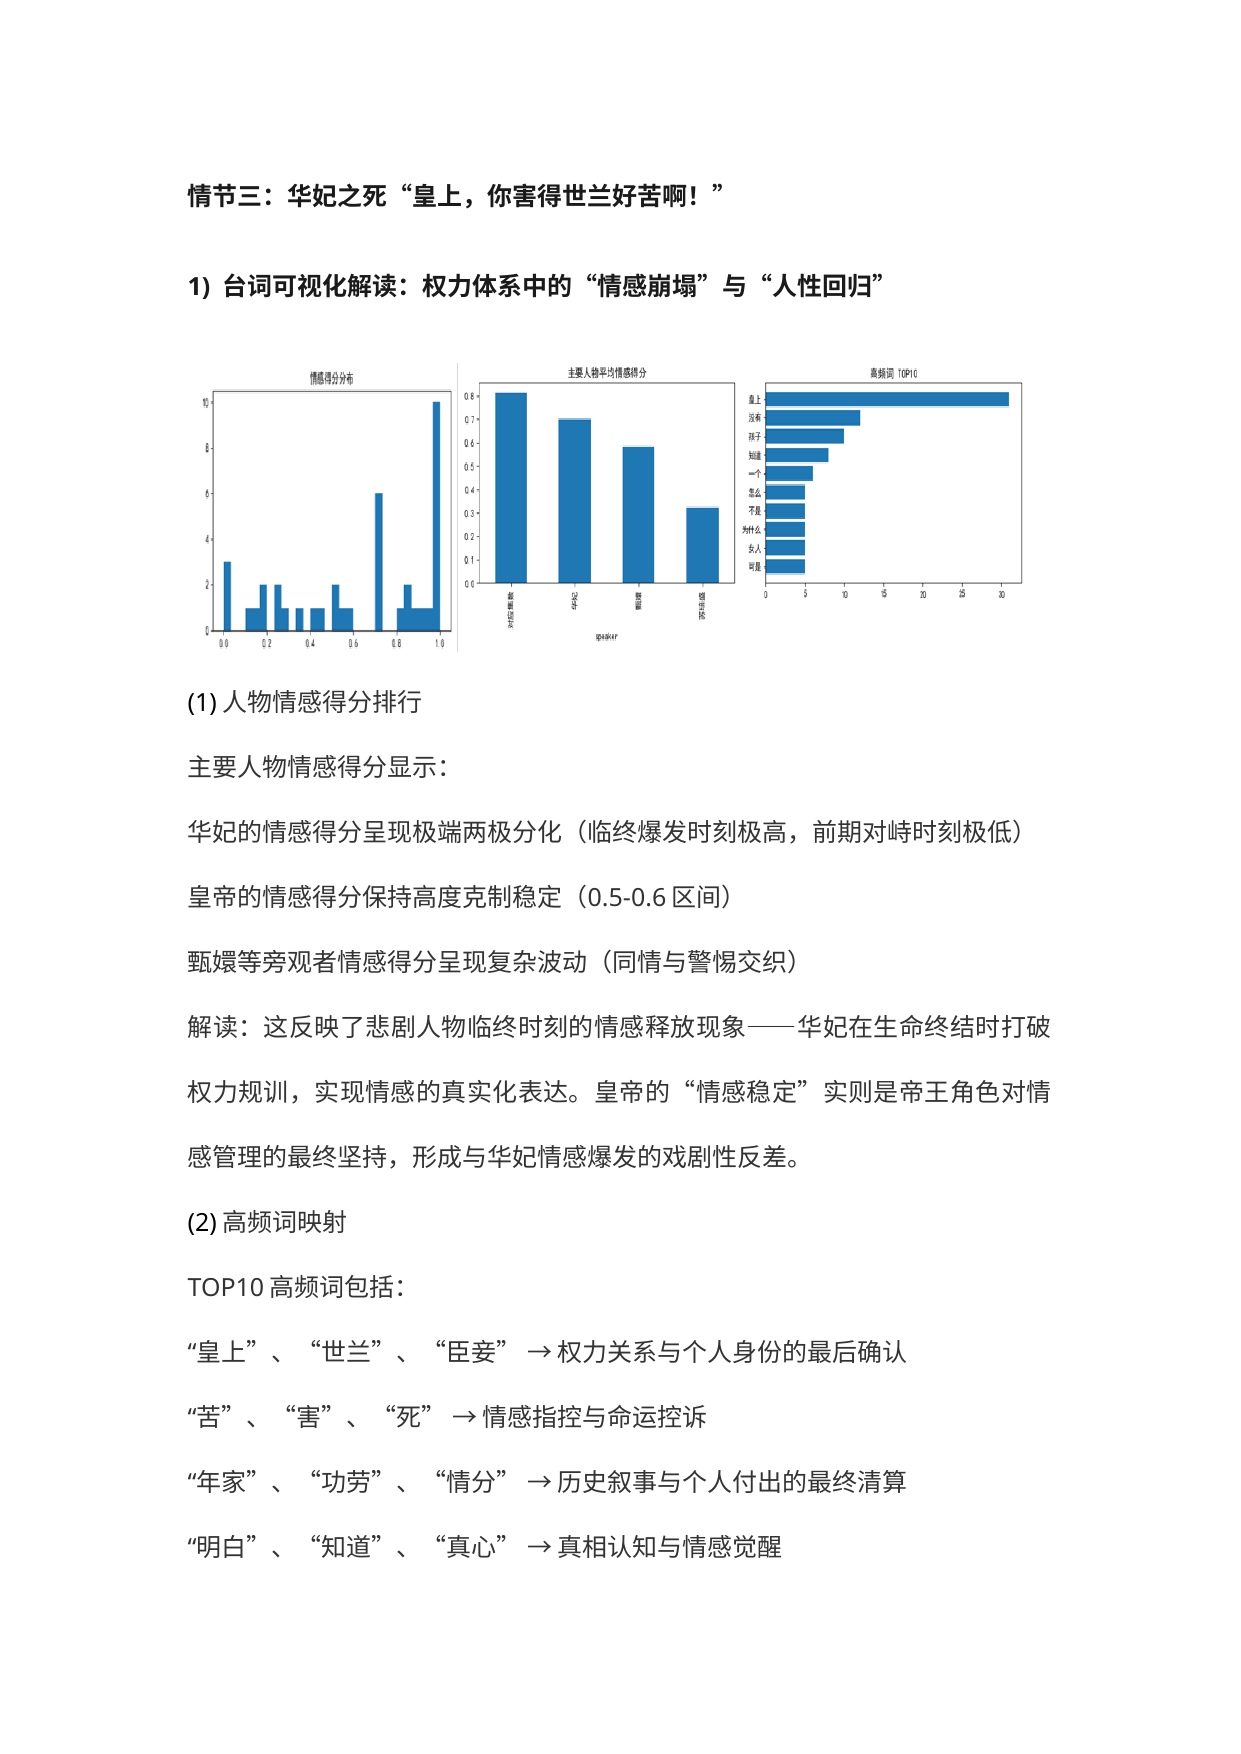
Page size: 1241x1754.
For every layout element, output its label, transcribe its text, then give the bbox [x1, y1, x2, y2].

text “年家”、“功劳”、“情分” → 历史叙事与个人付出的最终清算 [187, 1448, 1053, 1513]
picture [187, 358, 1028, 652]
text “苦”、“害”、“死” → 情感指控与命运控诉 [187, 1383, 1053, 1448]
subtitle 台词可视化解读：权力体系中的“情感崩塌”与“人性回归” [187, 252, 1053, 317]
list 高频词映射 [187, 1188, 1053, 1253]
text “皇上”、“世兰”、“臣妾” → 权力关系与个人身份的最后确认 [187, 1318, 1053, 1383]
text 主要人物情感得分显示： [187, 733, 1053, 798]
text “明白”、“知道”、“真心” → 真相认知与情感觉醒 [187, 1513, 1053, 1578]
text 皇帝的情感得分保持高度克制稳定（0.5-0.6区间） [187, 863, 1053, 928]
list 人物情感得分排行 [187, 668, 1053, 733]
subtitle 情节三：华妃之死“皇上，你害得世兰好苦啊！” [187, 162, 1053, 227]
text 甄嬛等旁观者情感得分呈现复杂波动（同情与警惕交织） [187, 928, 1053, 993]
text 华妃的情感得分呈现极端两极分化（临终爆发时刻极高，前期对峙时刻极低） [187, 798, 1053, 863]
text TOP10高频词包括： [187, 1253, 1053, 1318]
text 解读：这反映了悲剧人物临终时刻的情感释放现象——华妃在生命终结时打破权力规训，实现情感的真实化表达。皇帝的“情感稳定”实则是帝王角色对情感管理的最终坚持，形成与华妃情感爆发的戏剧性反差。 [187, 993, 1053, 1188]
